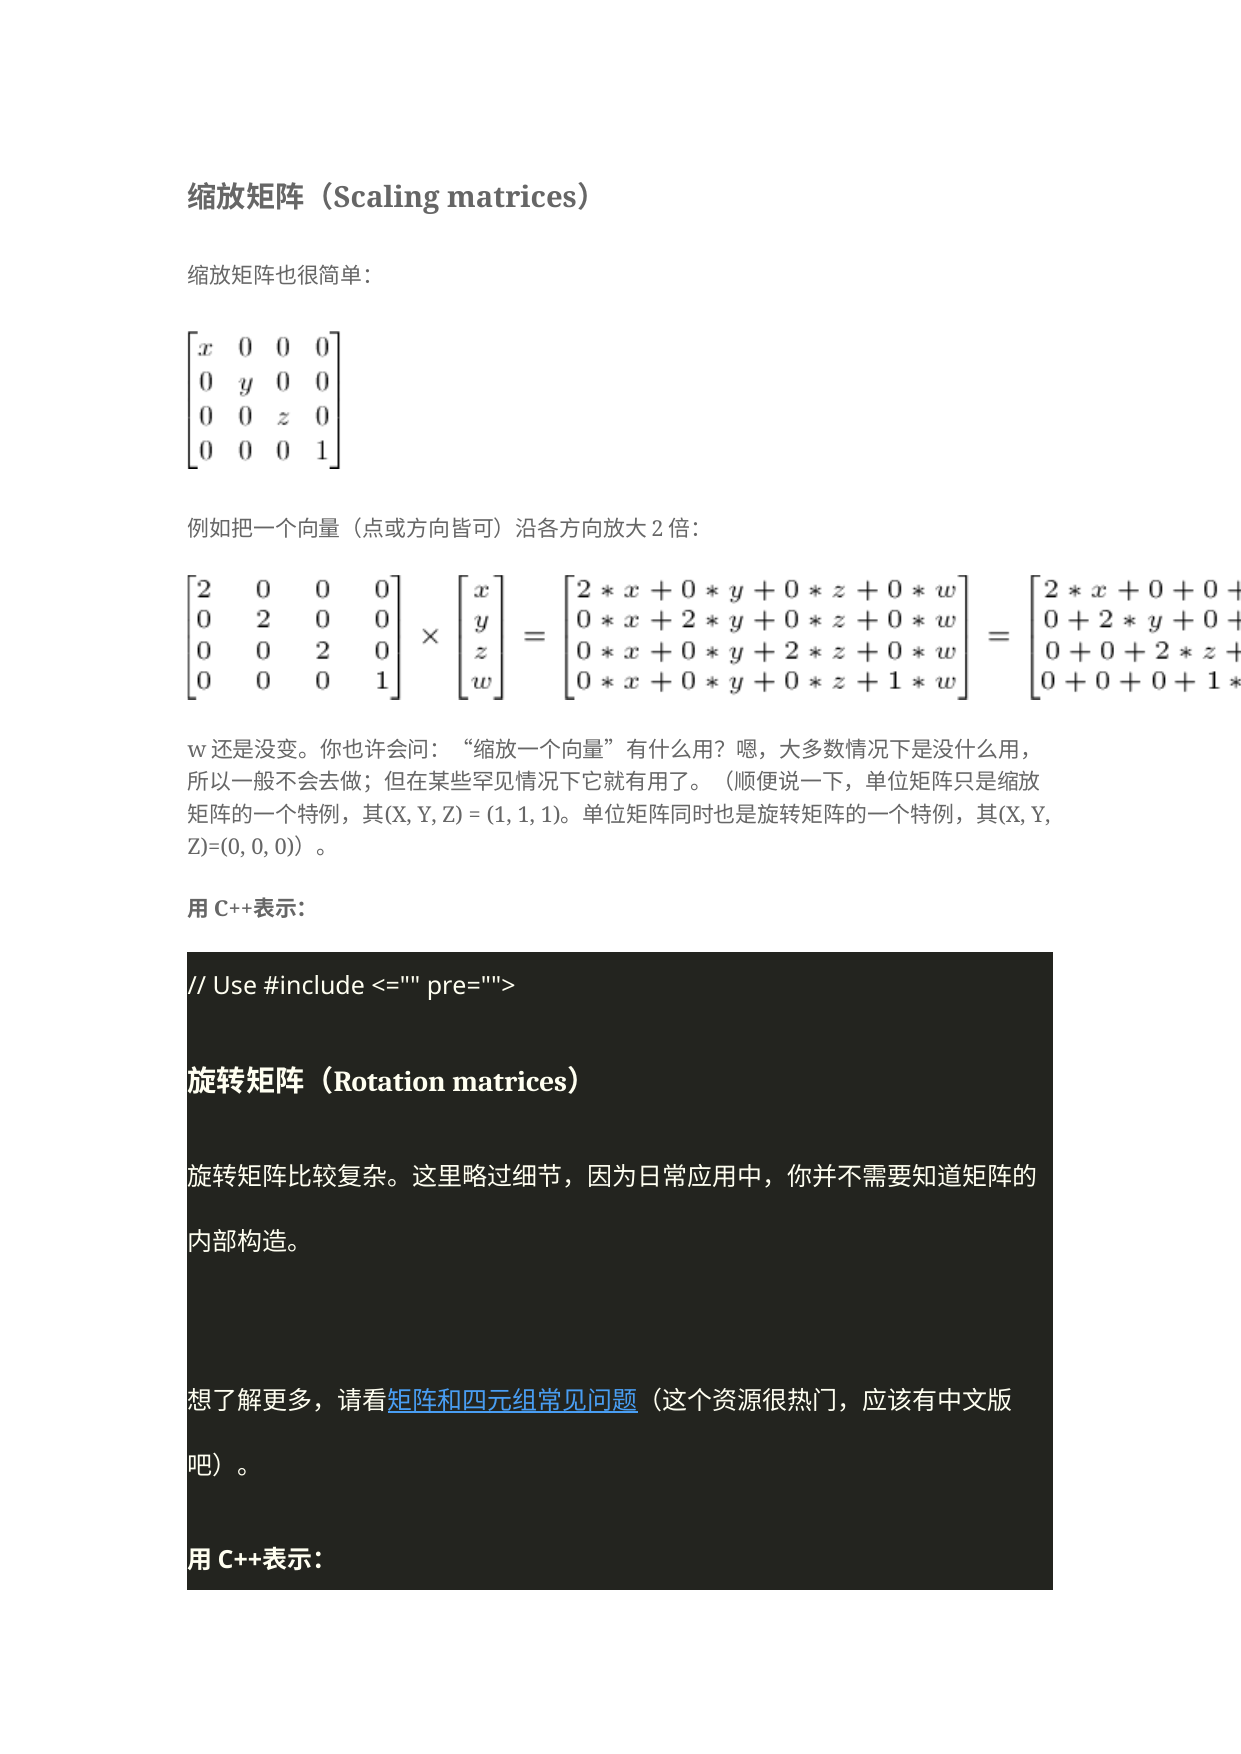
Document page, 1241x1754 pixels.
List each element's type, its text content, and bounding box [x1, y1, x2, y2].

text 用C++表示： [187, 1525, 1053, 1590]
text 缩放矩阵也很简单： [187, 257, 1053, 290]
picture [187, 331, 341, 469]
text 用C++表示： [187, 891, 1053, 923]
text 例如把一个向量（点或方向皆可）沿各方向放大2倍： [187, 511, 1053, 543]
subtitle 缩放矩阵（Scaling matrices） [187, 162, 1053, 227]
text // Use #include <="" pre=""> [187, 952, 1053, 1017]
text 旋转矩阵比较复杂。这里略过细节，因为日常应用中，你并不需要知道矩阵的内部构造。 [187, 1142, 1053, 1337]
picture [187, 575, 1241, 700]
text w还是没变。你也许会问：“缩放一个向量”有什么用？嗯，大多数情况下是没什么用，所以一般不会去做；但在某些罕见情况下它就有用了。（顺便说一下，单位矩阵只是缩放矩阵的一个特例，其(X, Y, Z) = (1, 1, 1)。单位矩阵同时也是旋转矩阵的一个特例，其(X, Y, Z)=(0, 0, 0)）。 [187, 731, 1053, 861]
subtitle 旋转矩阵（Rotation matrices） [187, 1046, 1053, 1111]
text 想了解更多，请看矩阵和四元组常见问题（这个资源很热门，应该有中文版吧）。 [187, 1366, 1053, 1496]
